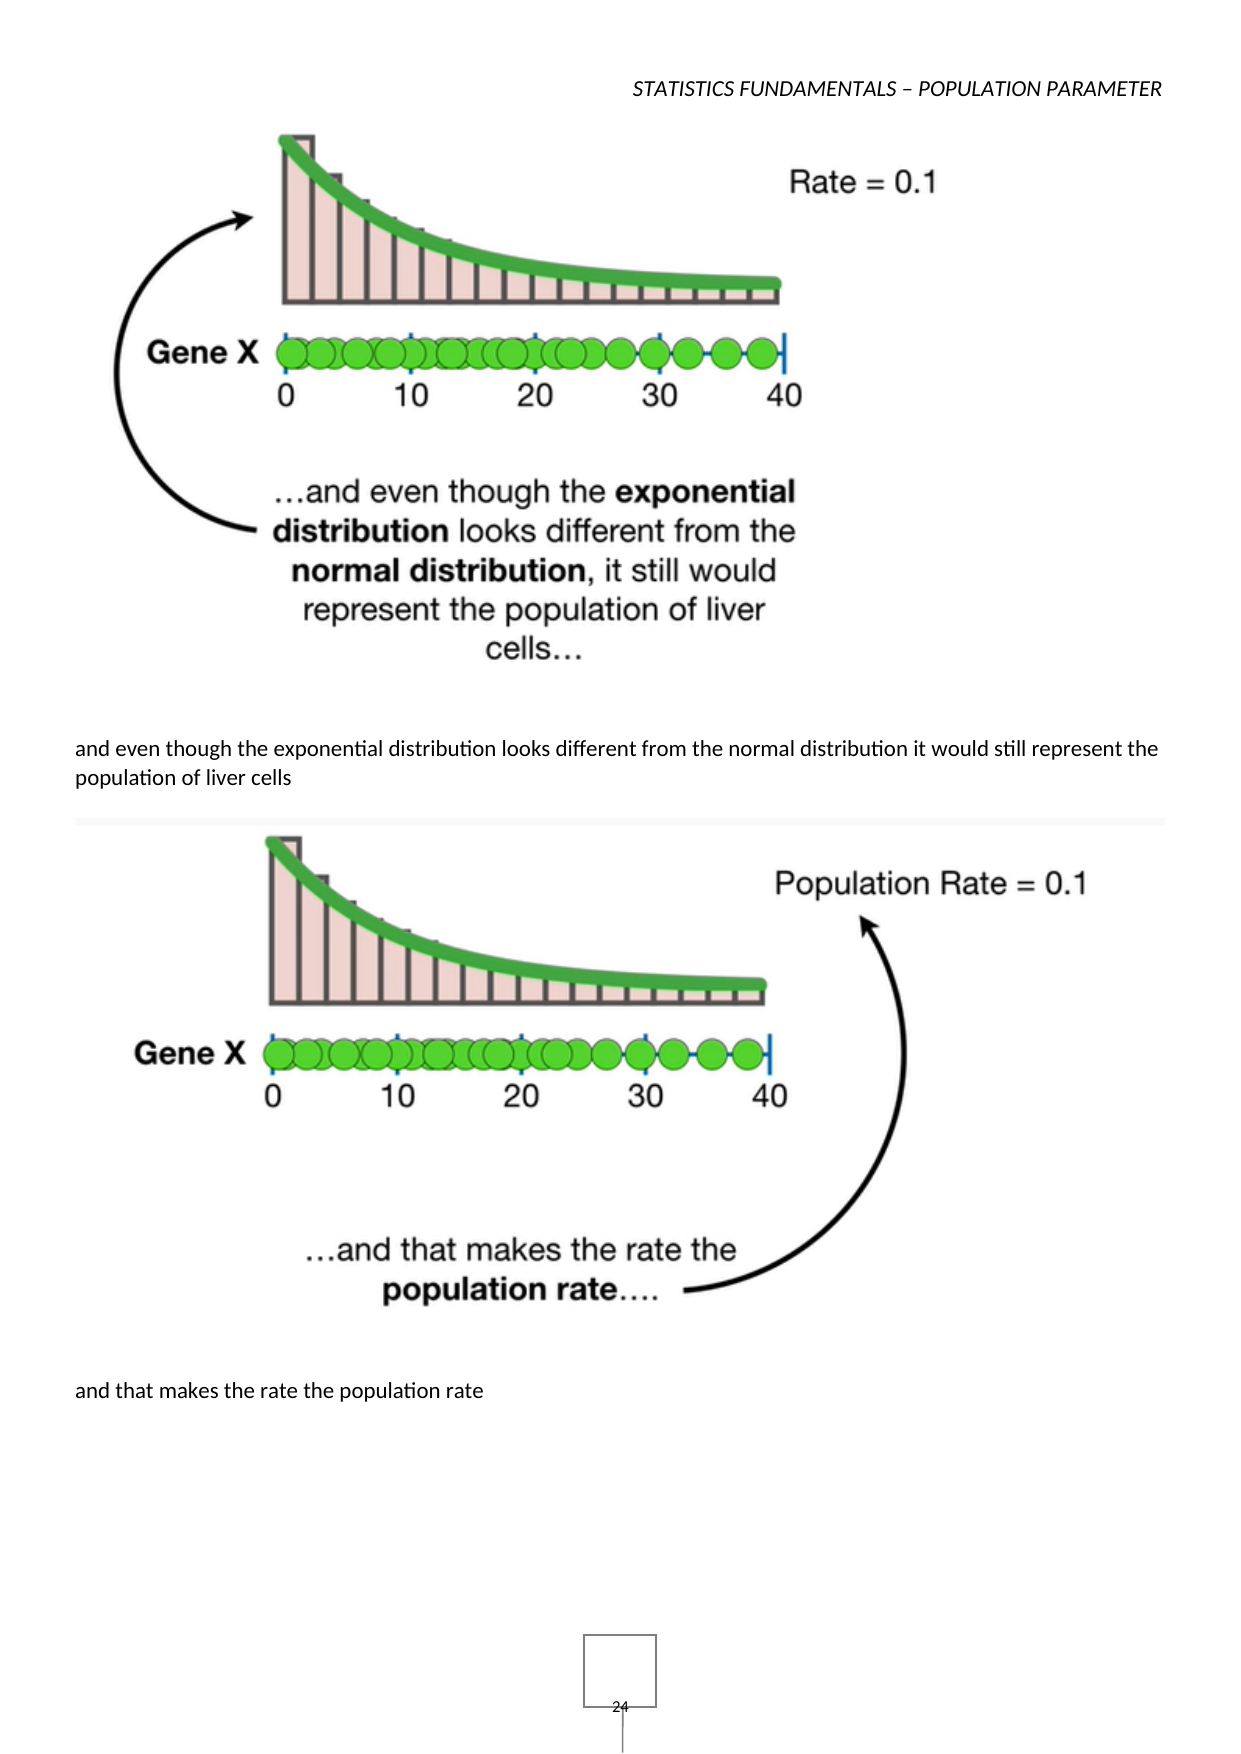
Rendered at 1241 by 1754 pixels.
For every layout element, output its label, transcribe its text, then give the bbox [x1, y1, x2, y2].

text and that makes the rate the population rate [75, 1377, 1165, 1404]
picture [75, 818, 1166, 1377]
text and even though the exponential distribution looks different from the normal distribution it would still represent the population of liver cells [75, 734, 1165, 791]
picture [75, 129, 1041, 735]
